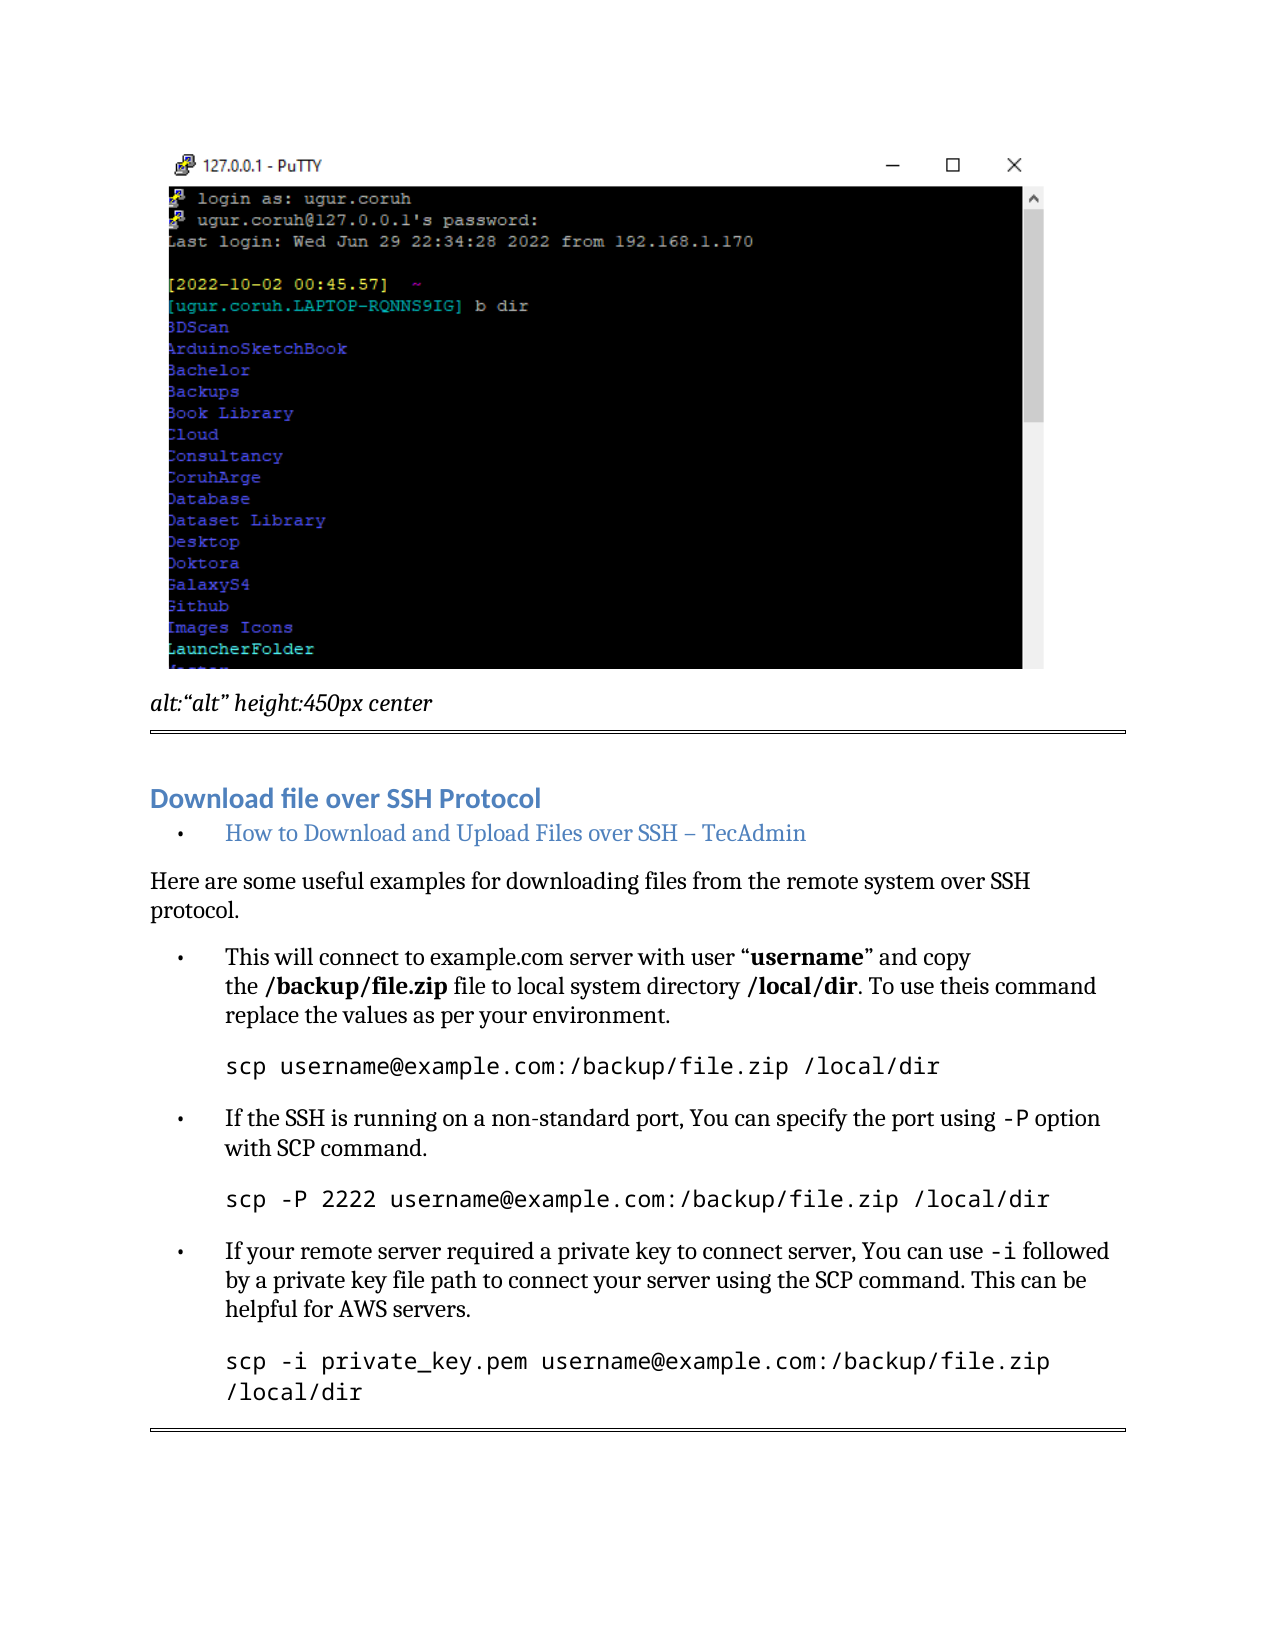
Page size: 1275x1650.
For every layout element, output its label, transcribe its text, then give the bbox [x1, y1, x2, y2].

list If your remote server required a private key to connect server, You can use -i followed by a private key file path to connect your server using the SCP command. This can be helpful for AWS servers. [175, 1235, 1125, 1324]
list This will connect to example.com server with user “username” and copy the /backup/file.zip file to local system directory /local/dir. To use theis command replace the values as per your environment. [175, 943, 1125, 1029]
list scp username@example.com:/backup/file.zip /local/dir [175, 1050, 1125, 1081]
list How to Download and Upload Files over SSH – TecAdmin [175, 819, 1125, 848]
list If the SSH is running on a non-standard port, You can specify the port using -P option with SCP command. [175, 1102, 1125, 1162]
picture [168, 150, 1044, 669]
list scp -P 2222 username@example.com:/backup/file.zip /local/dir [175, 1183, 1125, 1214]
list scp -i private_key.pem username@example.com:/backup/file.zip /local/dir [175, 1345, 1125, 1407]
text Here are some useful examples for downloading files from the remote system over SSH protocol. [150, 867, 1125, 924]
subtitle Download file over SSH Protocol [150, 780, 1125, 816]
text alt:“alt” height:450px center [150, 689, 1125, 718]
